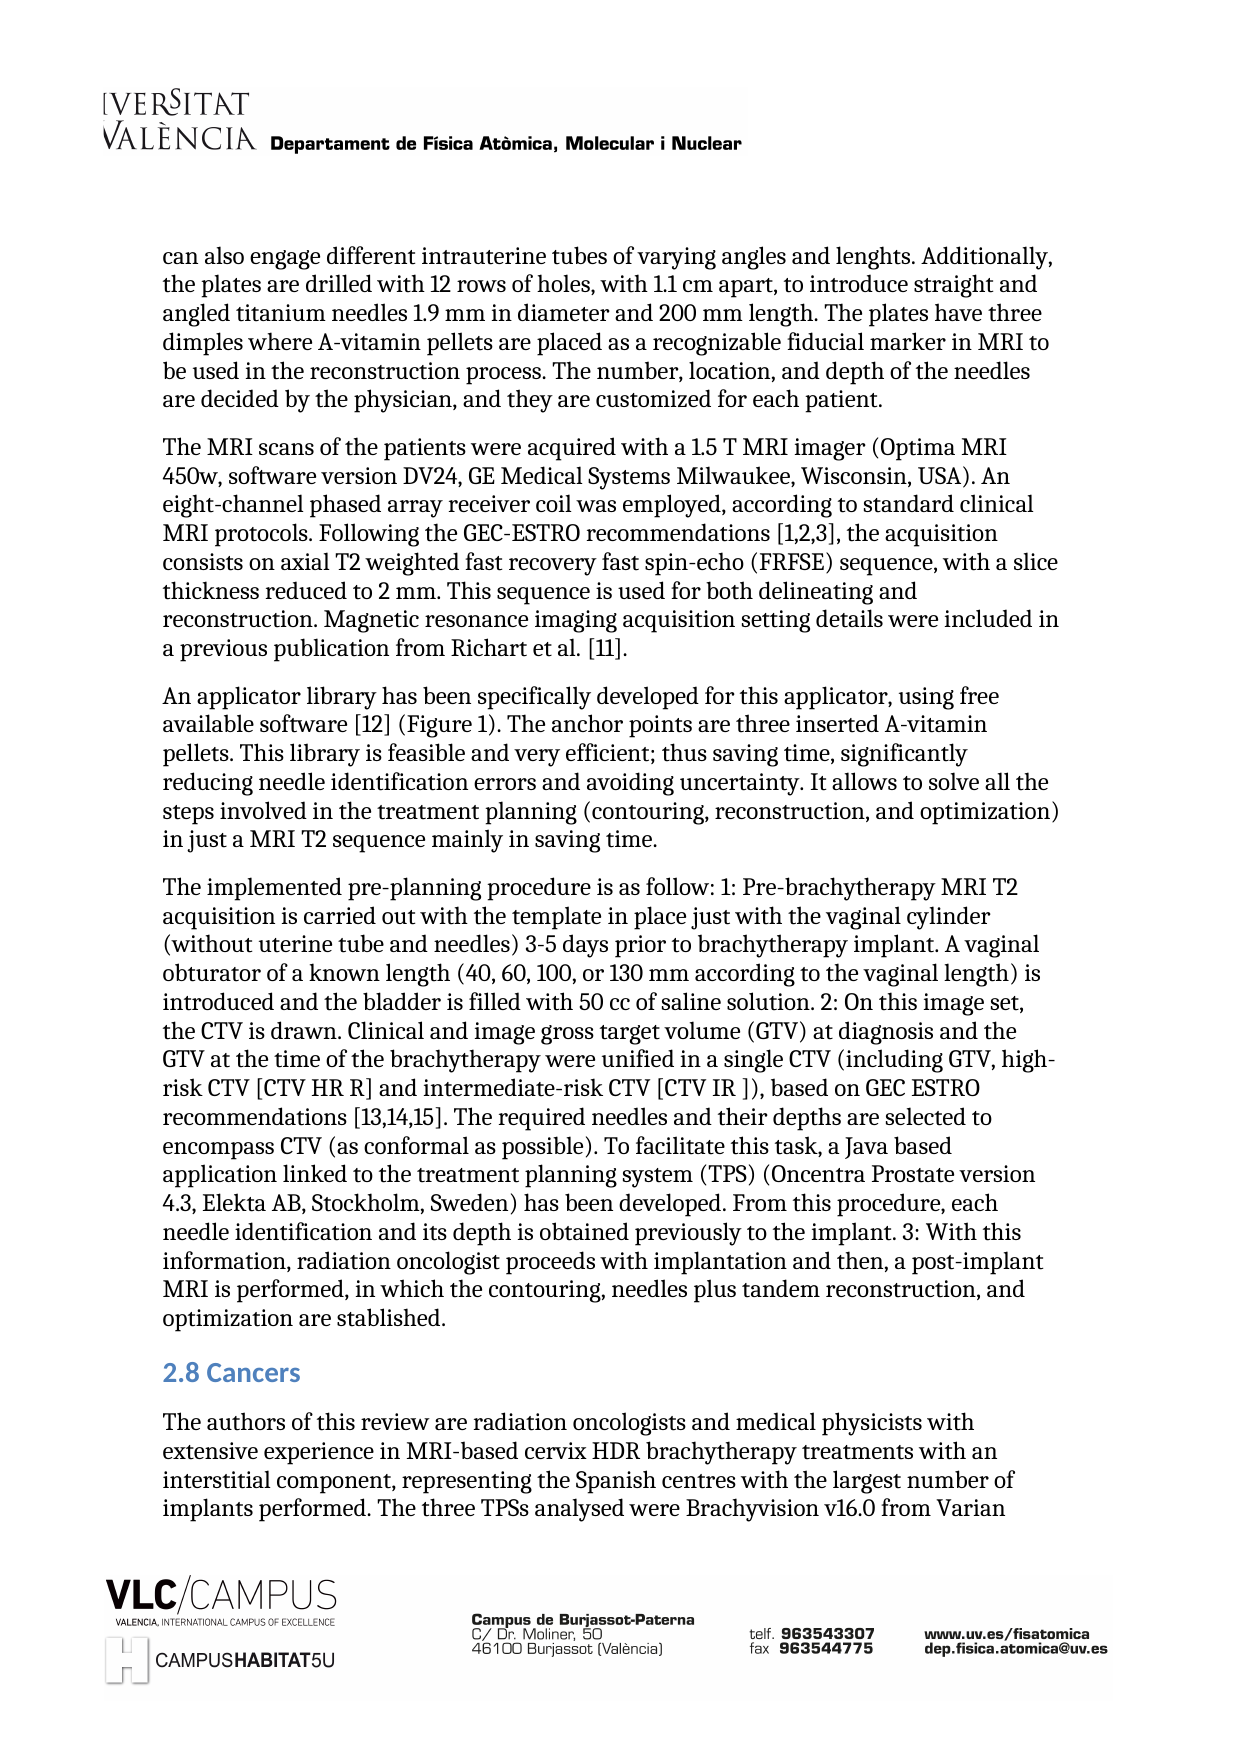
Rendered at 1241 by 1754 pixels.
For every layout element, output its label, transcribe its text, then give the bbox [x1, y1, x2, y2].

picture [103, 87, 748, 156]
picture [103, 1575, 1113, 1701]
text The implemented pre-planning procedure is as follow: 1: Pre-brachytherapy MRI T2 acquisition is carried out with the template in place just with the vaginal cylinder (without uterine tube and needles) 3-5 days prior to brachytherapy implant. A vaginal obturator of a known length (40, 60, 100, or 130 mm according to the vaginal length) is introduced and the bladder is filled with 50 cc of saline solution. 2: On this image set, the CTV is drawn. Clinical and image gross target volume (GTV) at diagnosis and the GTV at the time of the brachytherapy were unified in a single CTV (including GTV, high-risk CTV [CTV HR R] and intermediate-risk CTV [CTV IR ]), based on GEC ESTRO recommendations [13,14,15]. The required needles and their depths are selected to encompass CTV (as conformal as possible). To facilitate this task, a Java based application linked to the treatment planning system (TPS) (Oncentra Prostate version 4.3, Elekta AB, Stockholm, Sweden) has been developed. From this procedure, each needle identification and its depth is obtained previously to the implant. 3: With this information, radiation oncologist proceeds with implantation and then, a post-implant MRI is performed, in which the contouring, needles plus tandem reconstruction, and optimization are stablished. [162, 873, 1063, 1333]
subtitle 2.8 Cancers [162, 1354, 1063, 1389]
text An applicator library has been specifically developed for this applicator, using free available software [12] (Figure 1). The anchor points are three inserted A-vitamin pellets. This library is feasible and very efficient; thus saving time, significantly reducing needle identification errors and avoiding uncertainty. It allows to solve all the steps involved in the treatment planning (contouring, reconstruction, and optimization) in just a MRI T2 sequence mainly in saving time. [162, 682, 1063, 854]
text The MRI scans of the patients were acquired with a 1.5 T MRI imager (Optima MRI 450w, software version DV24, GE Medical Systems Milwaukee, Wisconsin, USA). An eight-channel phased array receiver coil was employed, according to standard clinical MRI protocols. Following the GEC-ESTRO recommendations [1,2,3], the acquisition consists on axial T2 weighted fast recovery fast spin-echo (FRFSE) sequence, with a slice thickness reduced to 2 mm. This sequence is used for both delineating and reconstruction. Magnetic resonance imaging acquisition setting details were included in a previous publication from Richart et al. [11]. [162, 433, 1063, 663]
